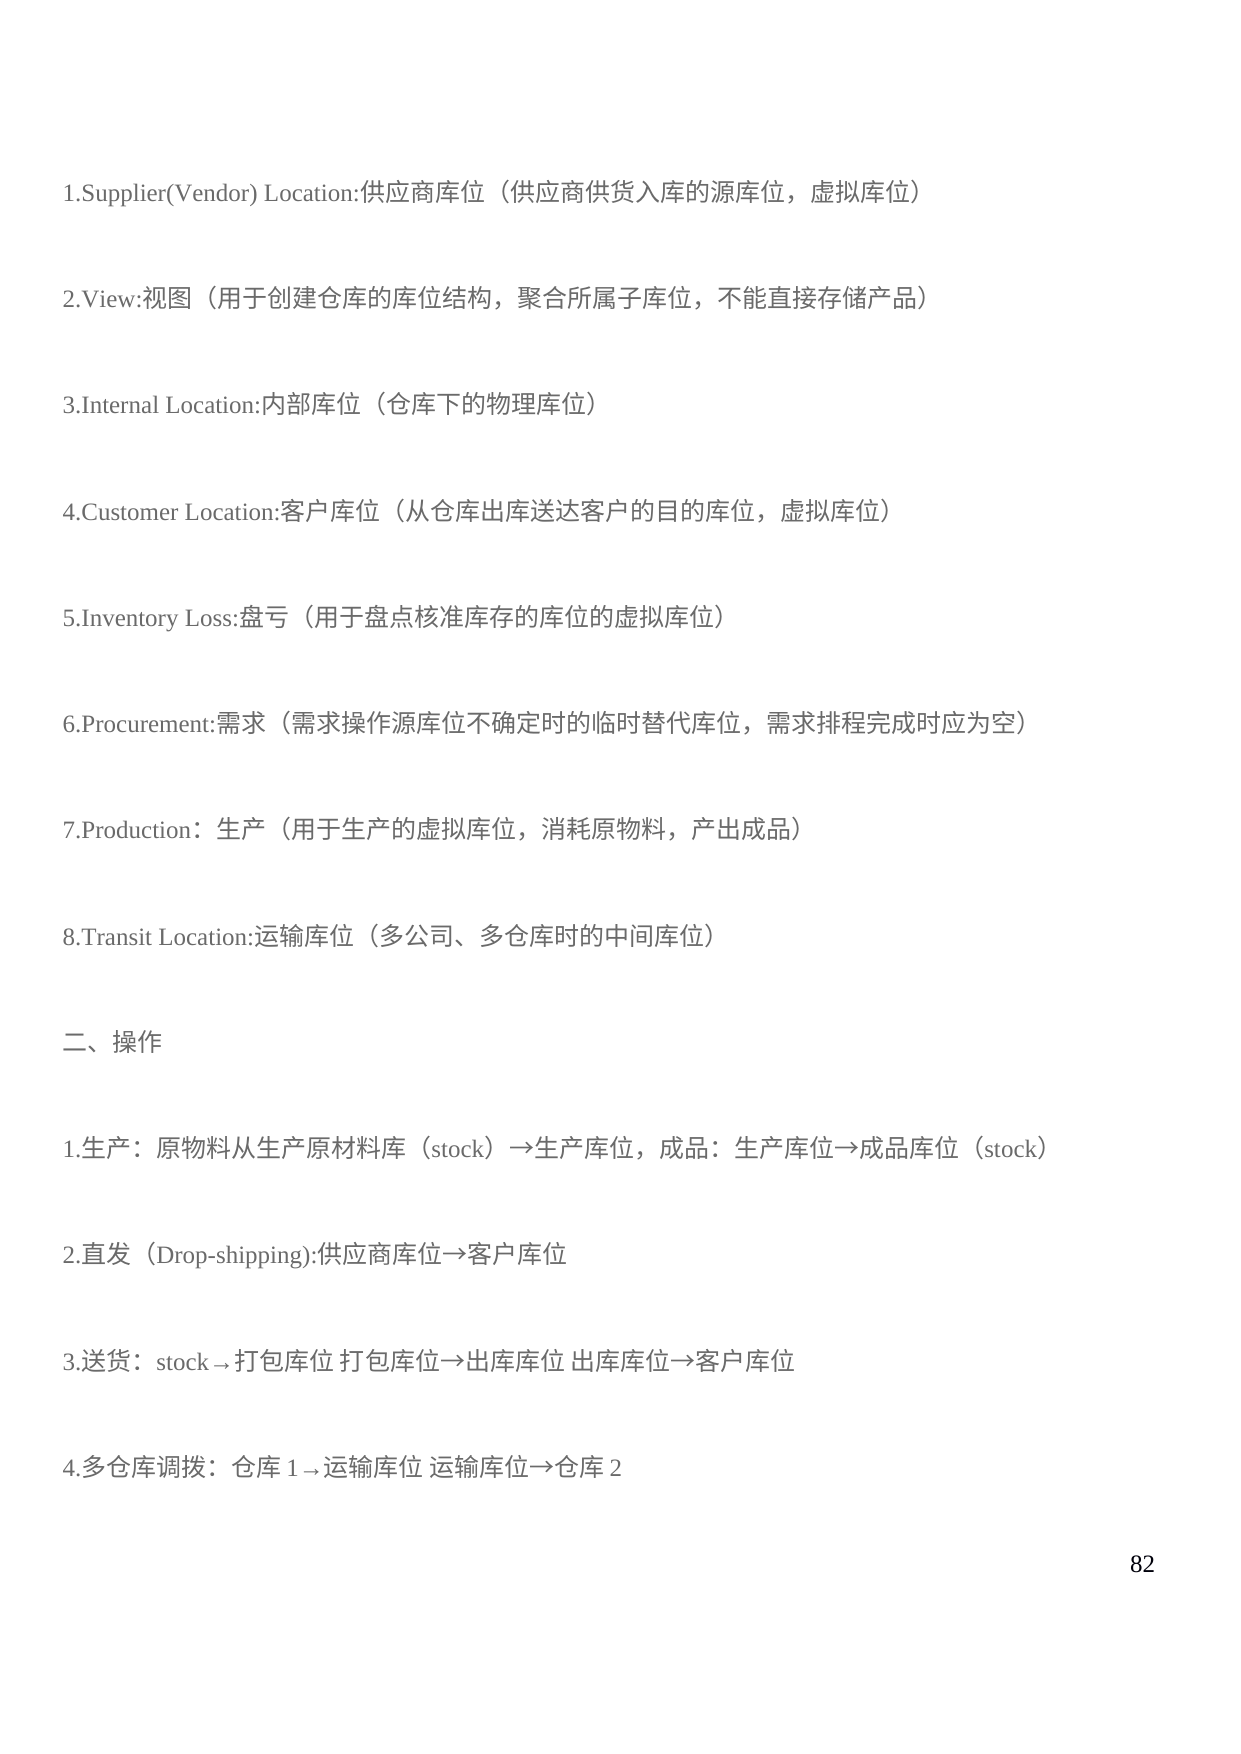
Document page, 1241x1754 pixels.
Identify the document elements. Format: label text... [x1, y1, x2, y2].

text 2.直发（Drop-shipping):供应商库位→客户库位 [62, 1234, 1155, 1271]
text 3.Internal Location:内部库位（仓库下的物理库位） [62, 384, 1155, 421]
text 8.Transit Location:运输库位（多公司、多仓库时的中间库位） [62, 915, 1155, 952]
text 1.生产：原物料从生产原材料库（stock）→生产库位，成品：生产库位→成品库位（stock） [62, 1127, 1155, 1165]
text 4.Customer Location:客户库位（从仓库出库送达客户的目的库位，虚拟库位） [62, 490, 1155, 527]
text 5.Inventory Loss:盘亏（用于盘点核准库存的库位的虚拟库位） [62, 596, 1155, 634]
text 7.Production：生产（用于生产的虚拟库位，消耗原物料，产出成品） [62, 809, 1155, 846]
text 二、操作 [62, 1021, 1155, 1059]
text 4.多仓库调拨：仓库1→运输库位 运输库位→仓库2 [62, 1446, 1155, 1484]
text 2.View:视图（用于创建仓库的库位结构，聚合所属子库位，不能直接存储产品） [62, 277, 1155, 315]
text 6.Procurement:需求（需求操作源库位不确定时的临时替代库位，需求排程完成时应为空） [62, 702, 1155, 740]
text 3.送货：stock→打包库位 打包库位→出库库位 出库库位→客户库位 [62, 1340, 1155, 1377]
text 1.Supplier(Vendor) Location:供应商库位（供应商供货入库的源库位，虚拟库位） [62, 171, 1155, 209]
